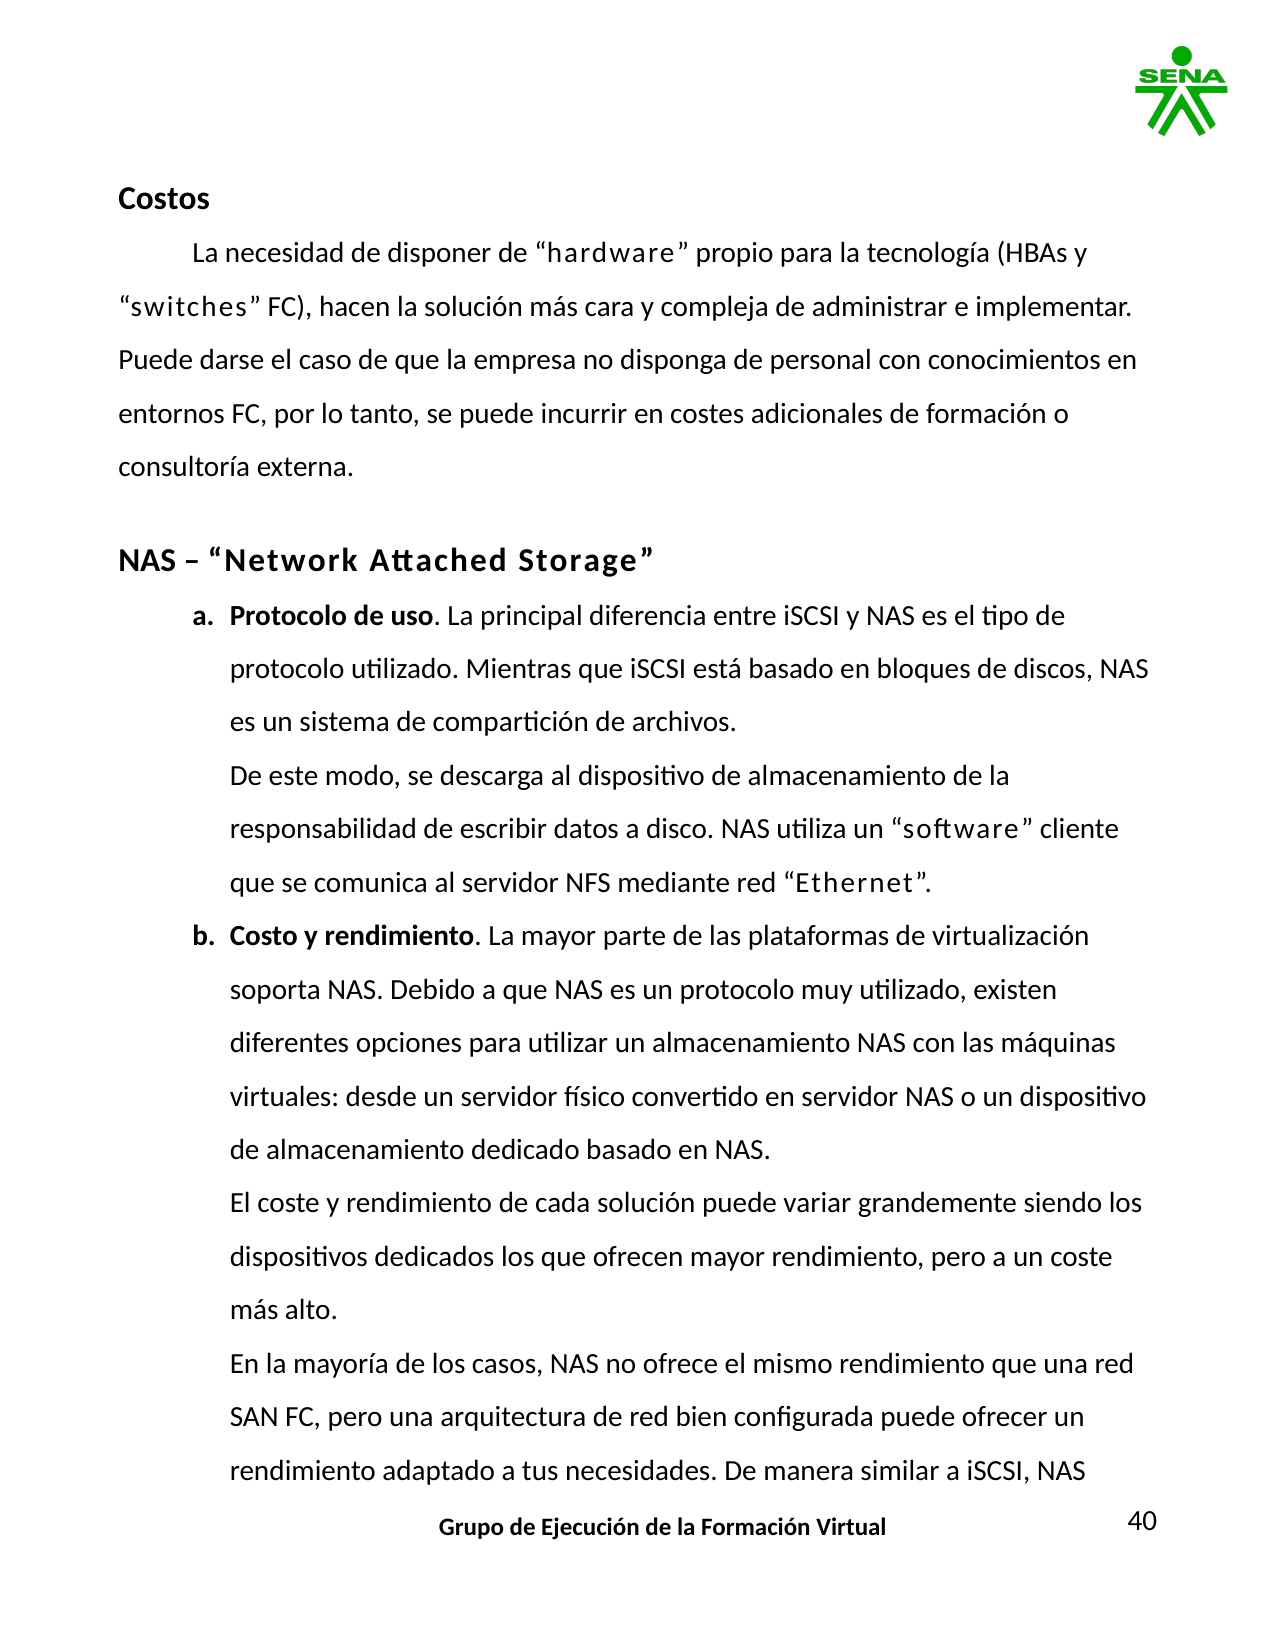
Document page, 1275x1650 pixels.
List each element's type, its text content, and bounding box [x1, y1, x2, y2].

text La necesidad de disponer de “hardware” propio para la tecnología (HBAs y “switches” FC), hacen la solución más cara y compleja de administrar e implementar. Puede darse el caso de que la empresa no disponga de personal con conocimientos en entornos FC, por lo tanto, se puede incurrir en costes adicionales de formación o consultoría externa. [118, 234, 1157, 484]
picture [1135, 46, 1228, 136]
list Protocolo de uso. La principal diferencia entre iSCSI y NAS es el tipo de protocolo utilizado. Mientras que iSCSI está basado en bloques de discos, NAS es un sistema de compartición de archivos. [192, 597, 1157, 739]
list El coste y rendimiento de cada solución puede variar grandemente siendo los dispositivos dedicados los que ofrecen mayor rendimiento, pero a un coste más alto. [229, 1184, 1157, 1327]
subtitle NAS – “Network Attached Storage” [118, 539, 1157, 580]
list Costo y rendimiento. La mayor parte de las plataformas de virtualización soporta NAS. Debido a que NAS es un protocolo muy utilizado, existen diferentes opciones para utilizar un almacenamiento NAS con las máquinas virtuales: desde un servidor físico convertido en servidor NAS o un dispositivo de almacenamiento dedicado basado en NAS. [192, 917, 1157, 1167]
subtitle Costos [118, 177, 1157, 218]
list De este modo, se descarga al dispositivo de almacenamiento de la responsabilidad de escribir datos a disco. NAS utiliza un “software” cliente que se comunica al servidor NFS mediante red “Ethernet”. [229, 757, 1157, 899]
